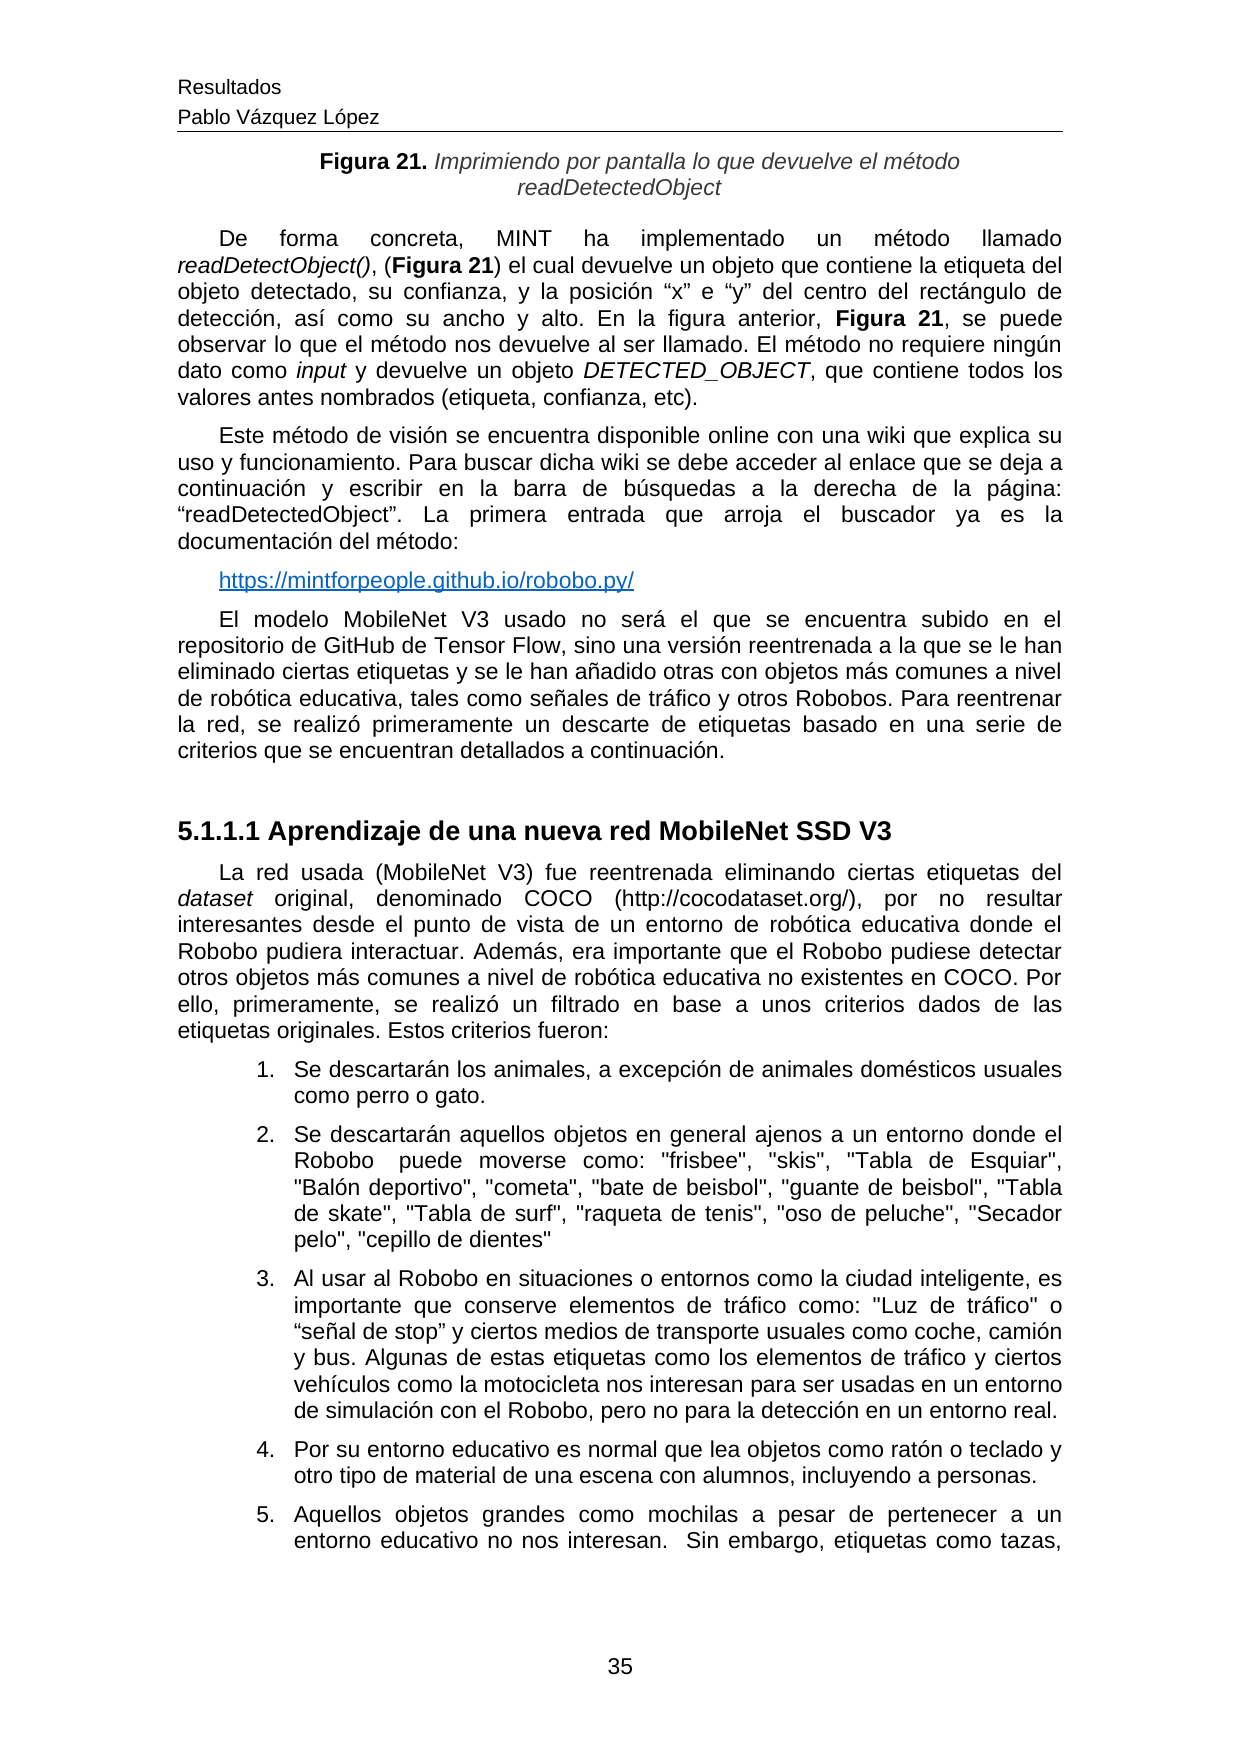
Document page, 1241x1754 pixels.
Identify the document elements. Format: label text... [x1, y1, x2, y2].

text La red usada (MobileNet V3) fue reentrenada eliminando ciertas etiquetas del dataset original, denominado COCO (http://cocodataset.org/), por no resultar interesantes desde el punto de vista de un entorno de robótica educativa donde el Robobo pudiera interactuar. Además, era importante que el Robobo pudiese detectar otros objetos más comunes a nivel de robótica educativa no existentes en COCO. Por ello, primeramente, se realizó un filtrado en base a unos criterios dados de las etiquetas originales. Estos criterios fueron: [177, 859, 1063, 1043]
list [256, 1501, 1063, 1554]
text https://mintforpeople.github.io/robobo.py/ [177, 567, 1063, 593]
list Se descartarán aquellos objetos en general ajenos a un entorno donde el Robobo puede moverse como: "frisbee", "skis", "Tabla de Esquiar", "Balón deportivo", "cometa", "bate de beisbol", "guante de beisbol", "Tabla de skate", "Tabla de surf", "raqueta de tenis", "oso de peluche", "Secador pelo", "cepillo de dientes" [256, 1121, 1063, 1253]
list Se descartarán los animales, a excepción de animales domésticos usuales como perro o gato. [256, 1056, 1063, 1108]
text De forma concreta, MINT ha implementado un método llamado readDetectObject(), (Figura 21) el cual devuelve un objeto que contiene la etiqueta del objeto detectado, su confianza, y la posición “x” e “y” del centro del rectángulo de detección, así como su ancho y alto. En la figura anterior, Figura 21, se puede observar lo que el método nos devuelve al ser llamado. El método no requiere ningún dato como input y devuelve un objeto DETECTED_OBJECT, que contiene todos los valores antes nombrados (etiqueta, confianza, etc). [177, 225, 1063, 410]
text El modelo MobileNet V3 usado no será el que se encuentra subido en el repositorio de GitHub de Tensor Flow, sino una versión reentrenada a la que se le han eliminado ciertas etiquetas y se le han añadido otras con objetos más comunes a nivel de robótica educativa, tales como señales de tráfico y otros Robobos. Para reentrenar la red, se realizó primeramente un descarte de etiquetas basado en una serie de criterios que se encuentran detallados a continuación. [177, 606, 1063, 764]
text Este método de visión se encuentra disponible online con una wiki que explica su uso y funcionamiento. Para buscar dicha wiki se debe acceder al enlace que se deja a continuación y escribir en la barra de búsquedas a la derecha de la página: “readDetectedObject”. La primera entrada que arroja el buscador ya es la documentación del método: [177, 422, 1063, 554]
list Por su entorno educativo es normal que lea objetos como ratón o teclado y otro tipo de material de una escena con alumnos, incluyendo a personas. [256, 1436, 1063, 1488]
list Al usar al Robobo en situaciones o entornos como la ciudad inteligente, es importante que conserve elementos de tráfico como: "Luz de tráfico" o “señal de stop” y ciertos medios de transporte usuales como coche, camión y bus. Algunas de estas etiquetas como los elementos de tráfico y ciertos vehículos como la motocicleta nos interesan para ser usadas en un entorno de simulación con el Robobo, pero no para la detección en un entorno real. [256, 1265, 1063, 1423]
subtitle 5.1.1.1 Aprendizaje de una nueva red MobileNet SSD V3 [177, 815, 1063, 846]
text Figura 21. Imprimiendo por pantalla lo que devuelve el método readDetectedObject [177, 148, 1063, 200]
